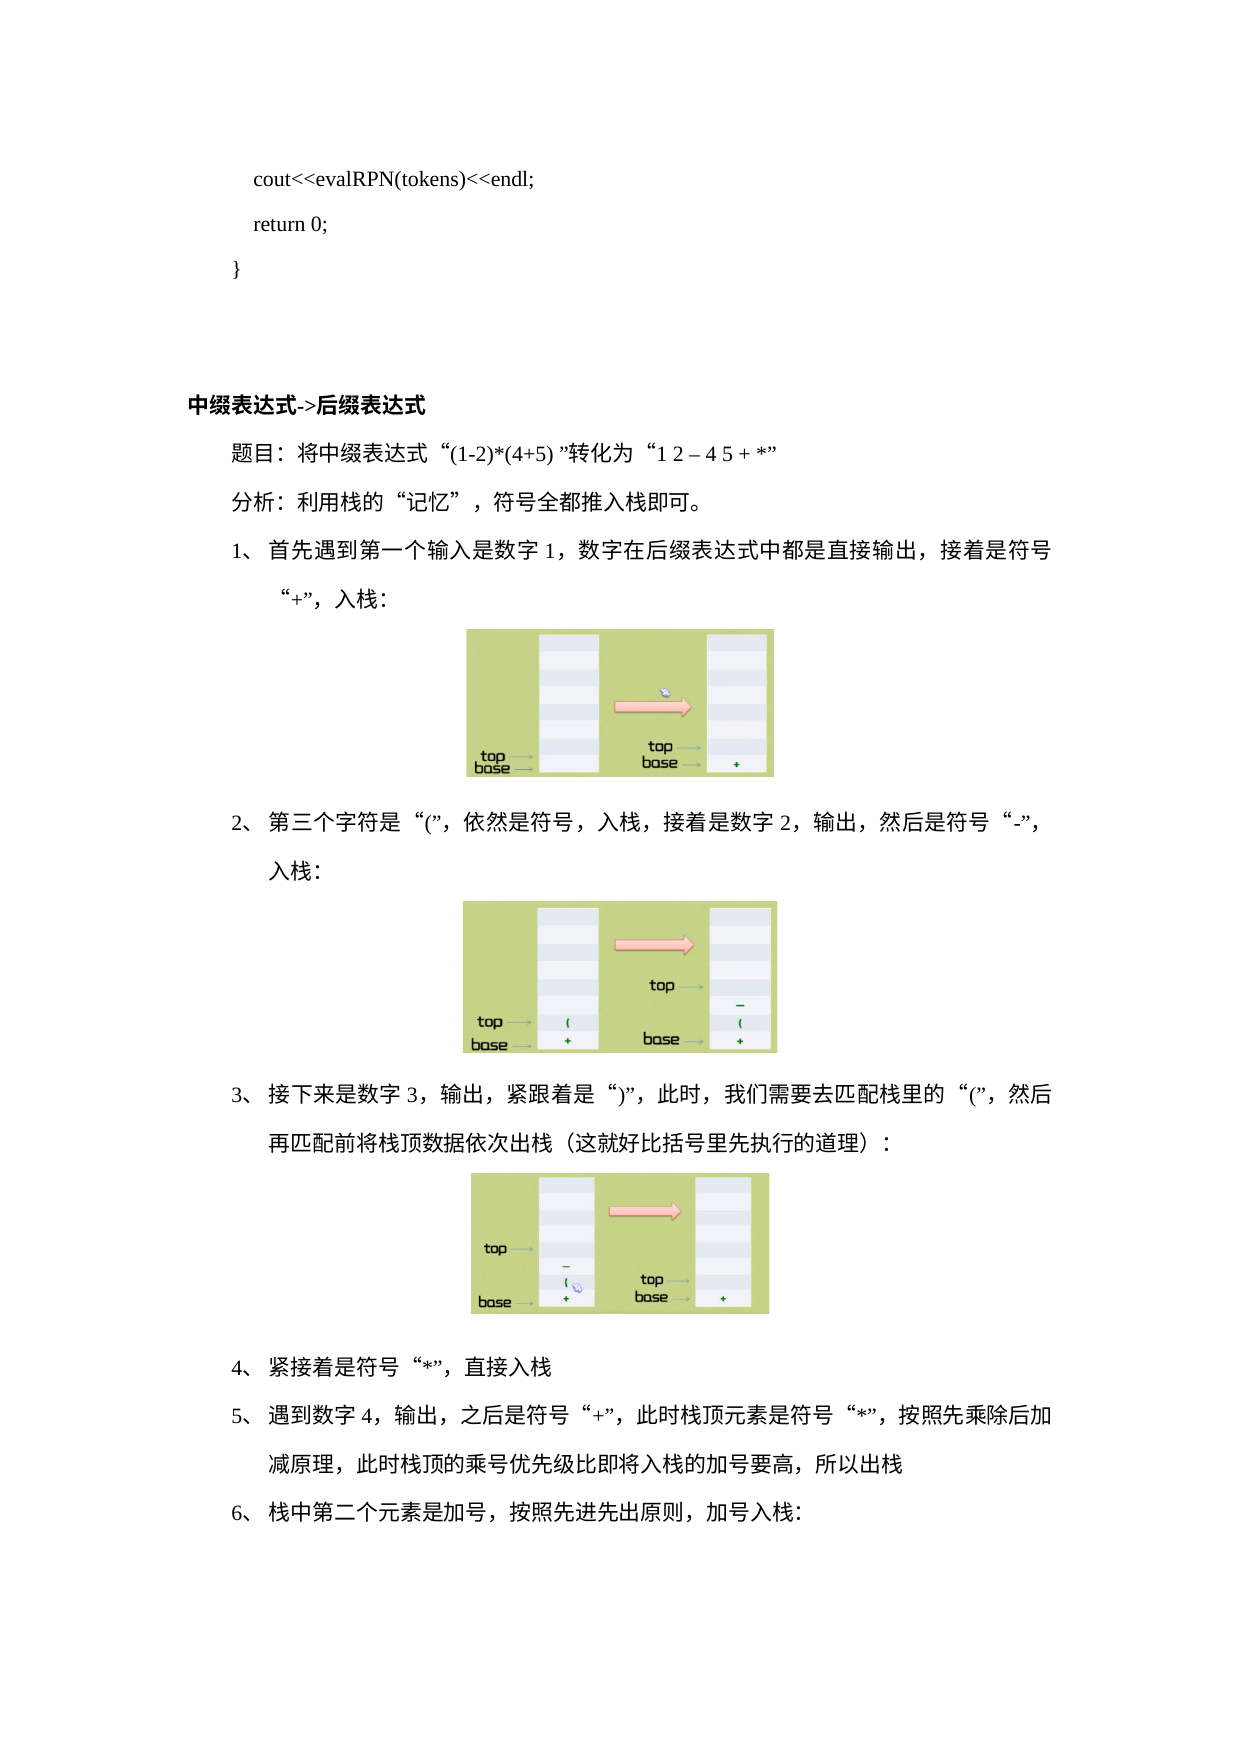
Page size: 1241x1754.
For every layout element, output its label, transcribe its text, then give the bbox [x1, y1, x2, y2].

subtitle 中缀表达式->后缀表达式 [187, 387, 1053, 420]
text return 0; [231, 207, 1053, 239]
text 题目：将中缀表达式“(1-2)*(4+5) ”转化为“1 2 – 4 5 + *” [187, 436, 1053, 468]
text cout<<evalRPN(tokens)<<endl; [231, 162, 1053, 194]
text } [231, 252, 1053, 285]
list 紧接着是符号“*”，直接入栈 [231, 1349, 1053, 1382]
list 接下来是数字3，输出，紧跟着是“)”，此时，我们需要去匹配栈里的“(”，然后再匹配前将栈顶数据依次出栈（这就好比括号里先执行的道理）： [231, 1077, 1053, 1158]
list 栈中第二个元素是加号，按照先进先出原则，加号入栈： [231, 1494, 1053, 1527]
list 首先遇到第一个输入是数字1，数字在后缀表达式中都是直接输出，接着是符号“+”，入栈： [231, 532, 1053, 614]
text 分析：利用栈的“记忆”，符号全都推入栈即可。 [187, 484, 1053, 517]
picture [471, 1173, 770, 1314]
picture [462, 901, 778, 1053]
picture [466, 629, 774, 777]
list 第三个字符是“(”，依然是符号，入栈，接着是数字2，输出，然后是符号“-”，入栈： [231, 805, 1053, 886]
list 遇到数字4，输出，之后是符号“+”，此时栈顶元素是符号“*”，按照先乘除后加减原理，此时栈顶的乘号优先级比即将入栈的加号要高，所以出栈 [231, 1397, 1053, 1479]
